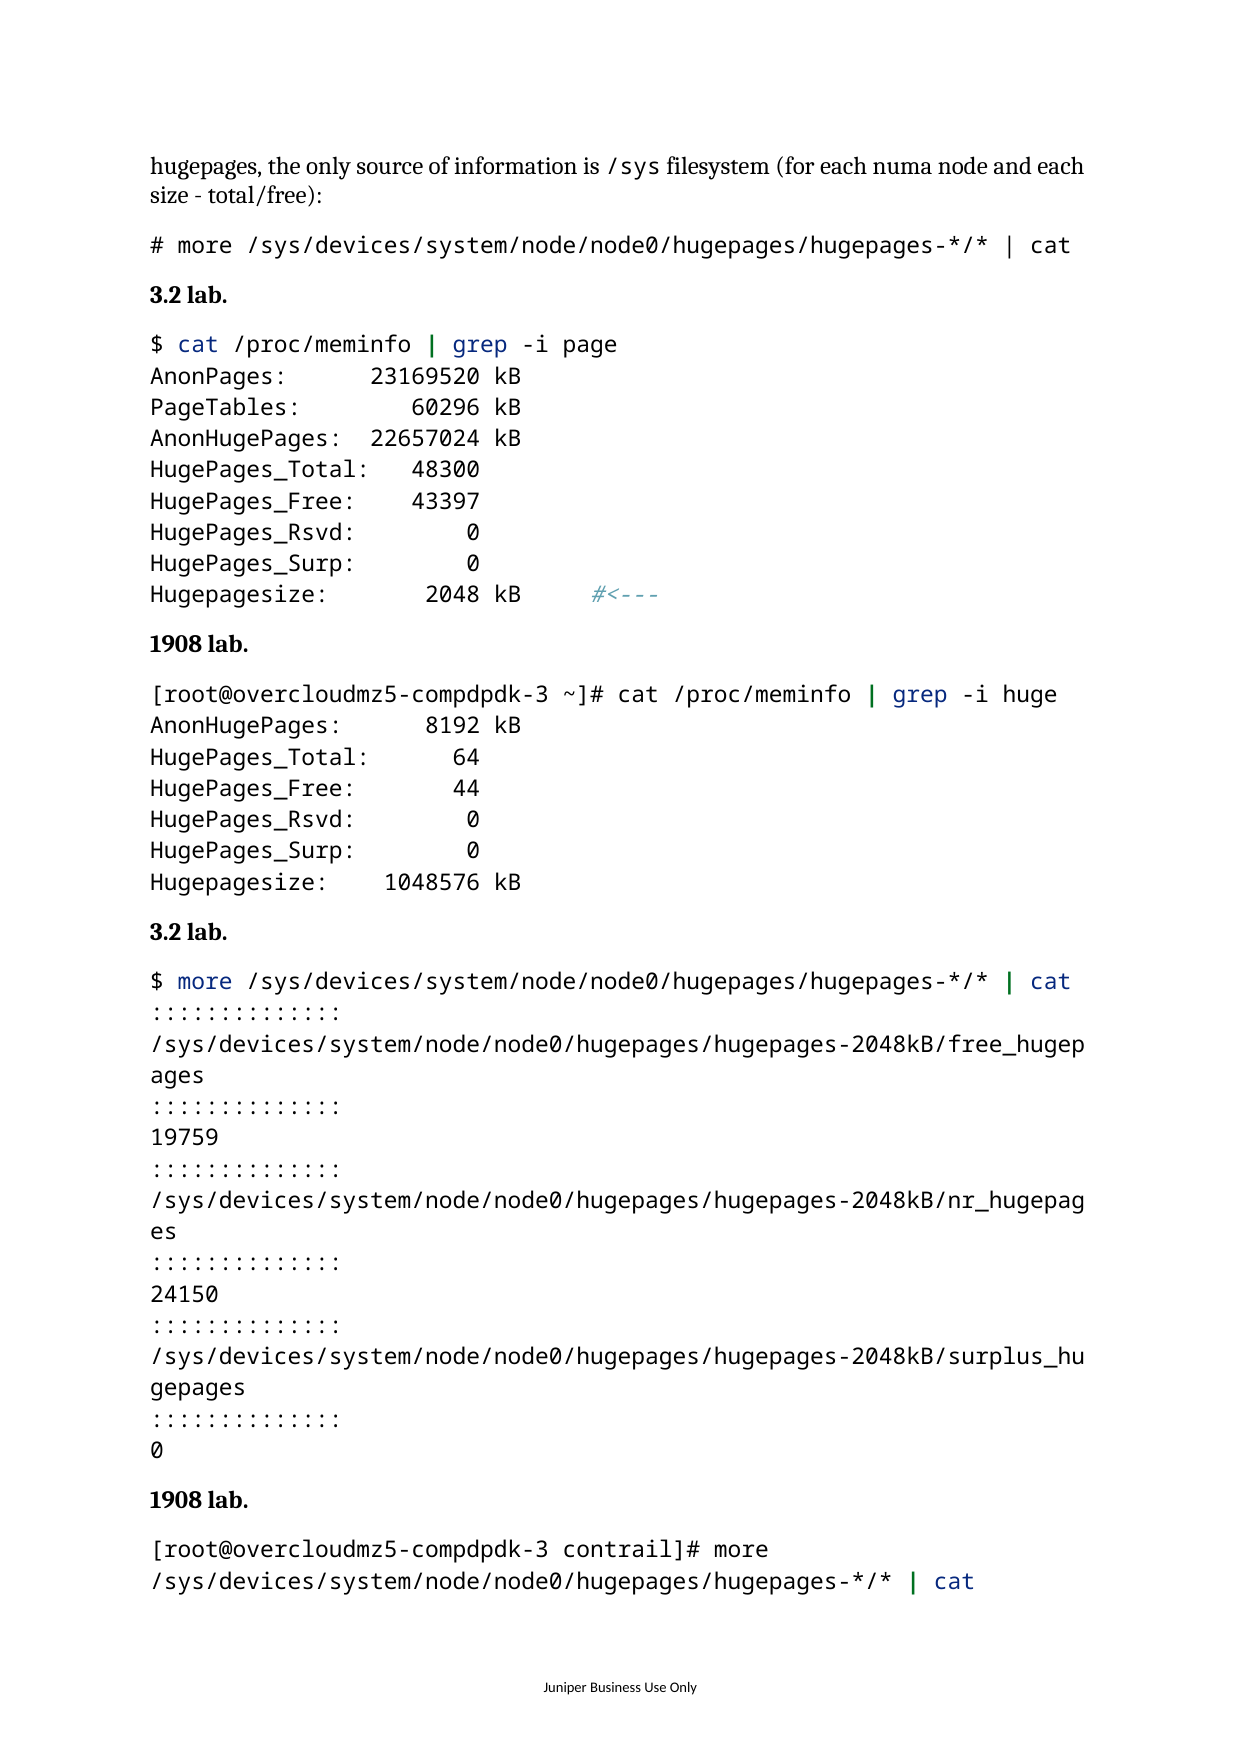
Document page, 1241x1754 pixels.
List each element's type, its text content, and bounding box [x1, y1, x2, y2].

text $ more /sys/devices/system/node/node0/hugepages/hugepages-*/* | cat :::::::::::::: /sys/devices/system/node/node0/hugepages/hugepages-2048kB/free_hugepages :::::::::::::: 19759 :::::::::::::: /sys/devices/system/node/node0/hugepages/hugepages-2048kB/nr_hugepages :::::::::::::: 24150 :::::::::::::: /sys/devices/system/node/node0/hugepages/hugepages-2048kB/surplus_hugepages :::::::::::::: 0 [150, 965, 1090, 1465]
text # more /sys/devices/system/node/node0/hugepages/hugepages-*/* | cat [150, 229, 1090, 260]
text 1908 lab. [150, 1486, 1090, 1514]
text 3.2 lab. [150, 281, 1090, 309]
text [150, 150, 1090, 210]
text [root@overcloudmz5-compdpdk-3 ~]# cat /proc/meminfo | grep -i huge AnonHugePages: 8192 kB HugePages_Total: 64 HugePages_Free: 44 HugePages_Rsvd: 0 HugePages_Surp: 0 Hugepagesize: 1048576 kB [150, 678, 1090, 897]
text $ cat /proc/meminfo | grep -i page AnonPages: 23169520 kB PageTables: 60296 kB AnonHugePages: 22657024 kB HugePages_Total: 48300 HugePages_Free: 43397 HugePages_Rsvd: 0 HugePages_Surp: 0 Hugepagesize: 2048 kB #<--- [150, 328, 1090, 609]
text 1908 lab. [150, 630, 1090, 659]
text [150, 1533, 1090, 1596]
text 3.2 lab. [150, 917, 1090, 946]
